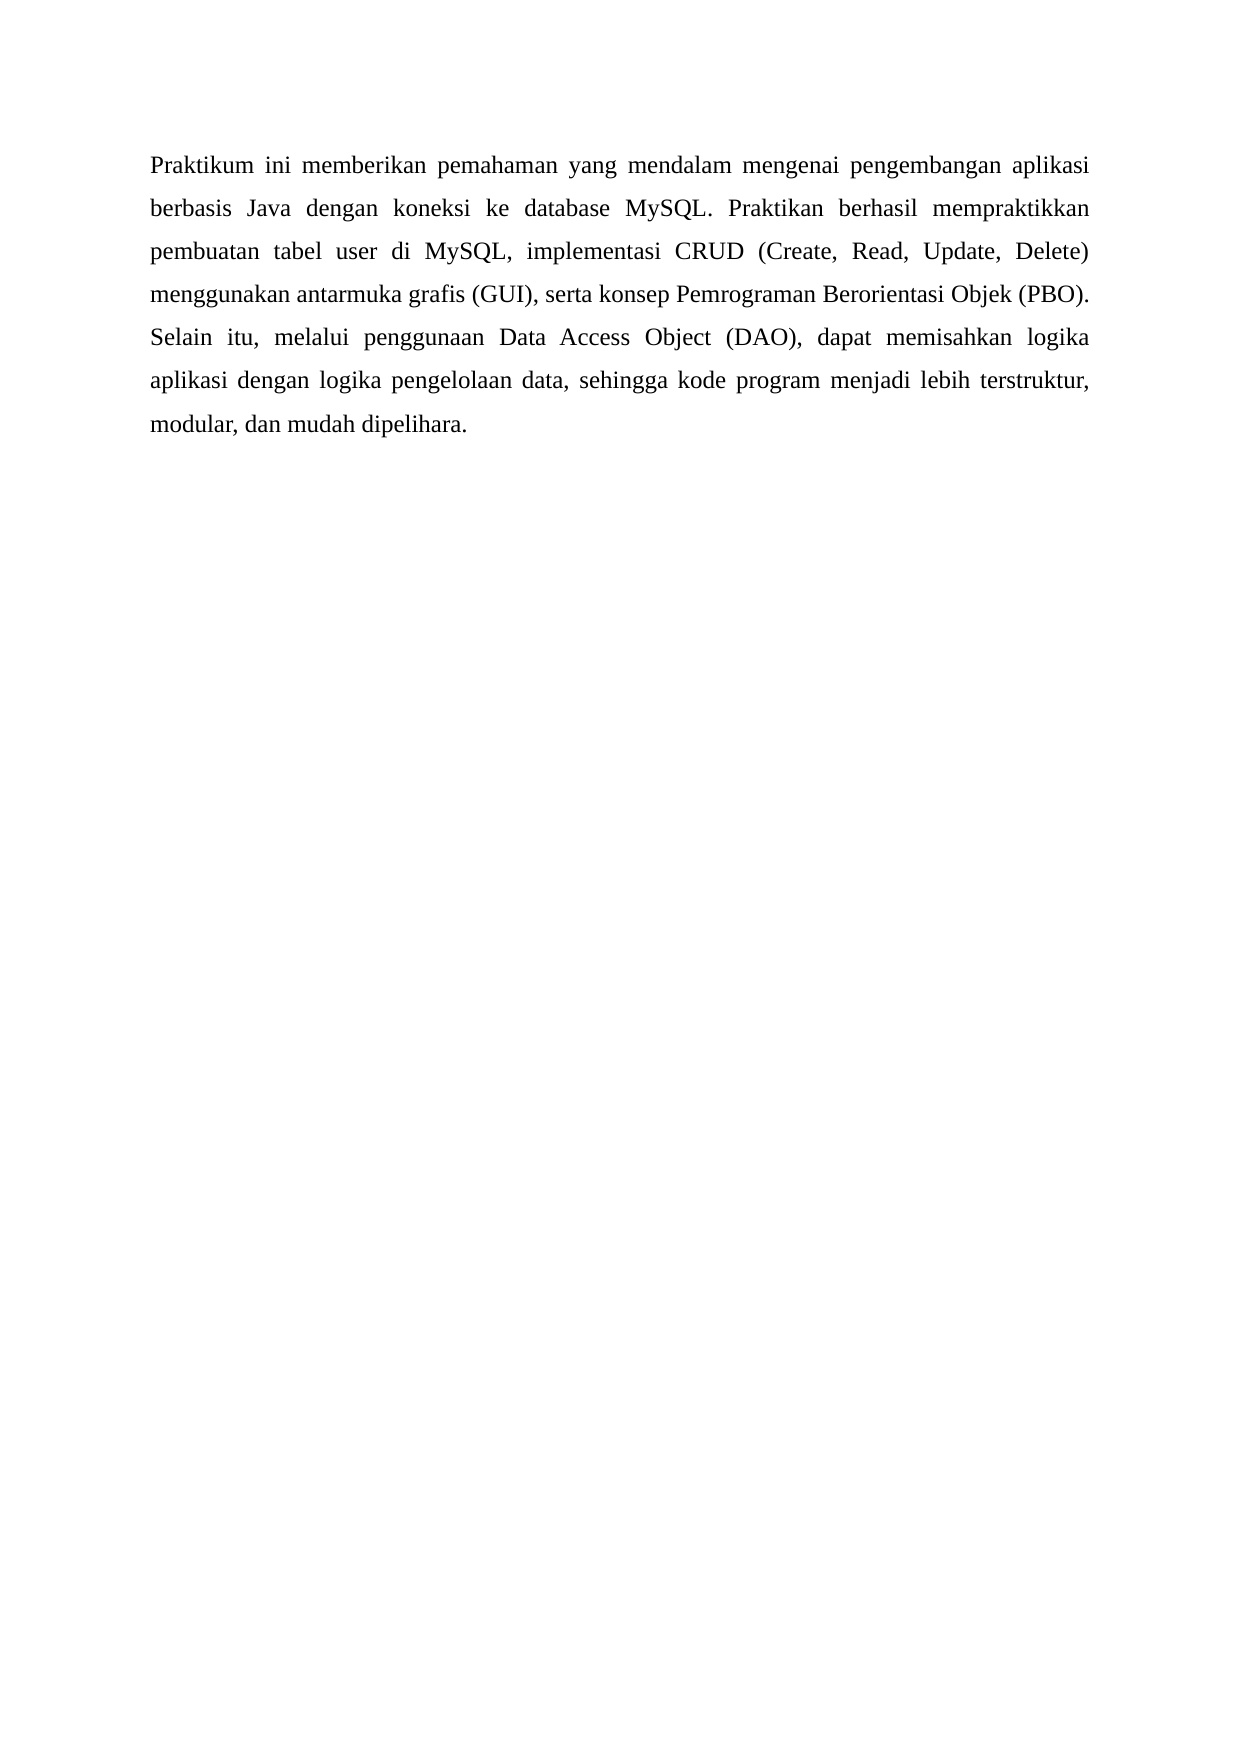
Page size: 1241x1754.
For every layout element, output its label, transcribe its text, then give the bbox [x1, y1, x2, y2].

text Praktikum ini memberikan pemahaman yang mendalam mengenai pengembangan aplikasi berbasis Java dengan koneksi ke database MySQL. Praktikan berhasil mempraktikkan pembuatan tabel user di MySQL, implementasi CRUD (Create, Read, Update, Delete) menggunakan antarmuka grafis (GUI), serta konsep Pemrograman Berorientasi Objek (PBO). Selain itu, melalui penggunaan Data Access Object (DAO), dapat memisahkan logika aplikasi dengan logika pengelolaan data, sehingga kode program menjadi lebih terstruktur, modular, dan mudah dipelihara. [150, 150, 1090, 437]
